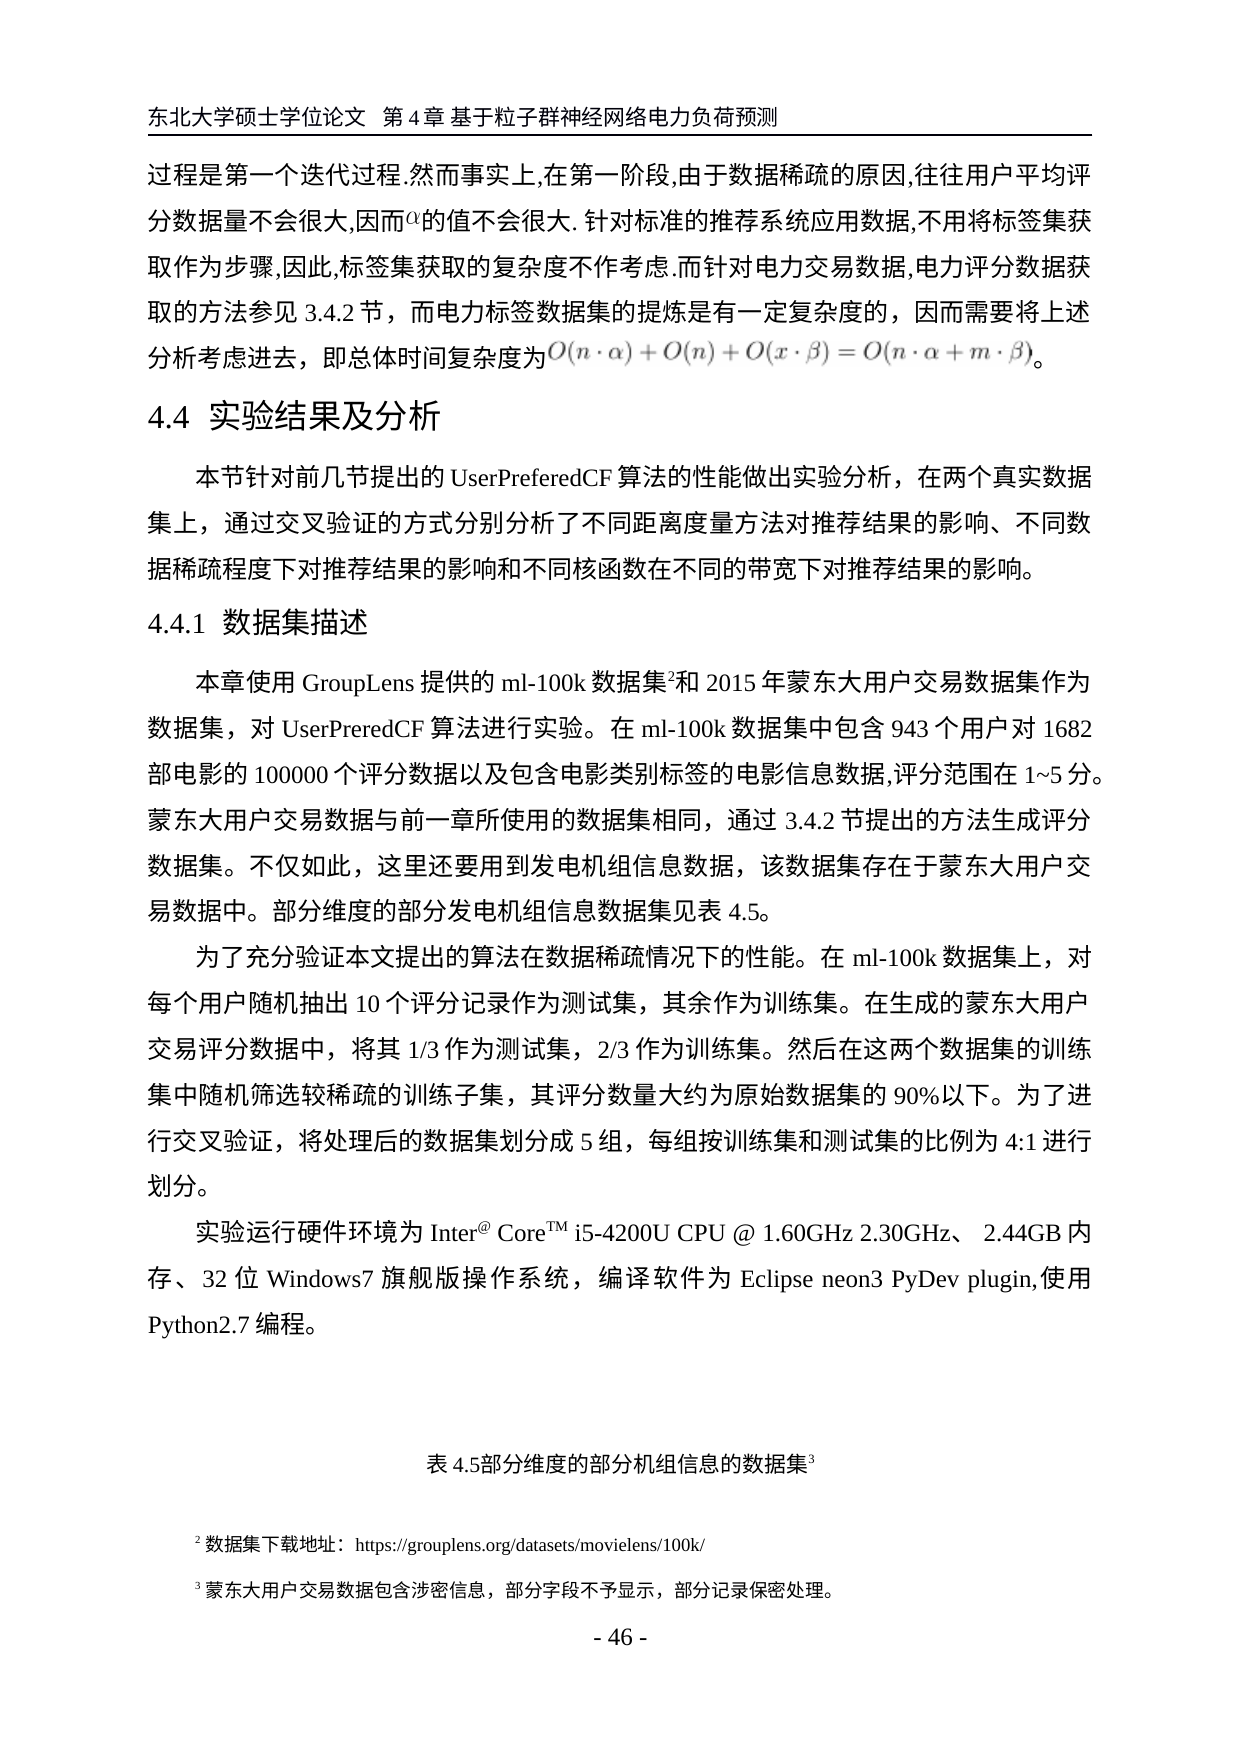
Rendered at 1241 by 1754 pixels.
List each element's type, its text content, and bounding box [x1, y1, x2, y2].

text 实验运行硬件环境为Inter@ CoreTM i5-4200U CPU @ 1.60GHz 2.30GHz、 2.44GB内存、32位Windows7旗舰版操作系统，编译软件为Eclipse neon3 PyDev plugin,使用Python2.7编程。 [148, 1205, 1092, 1342]
subtitle 数据集描述 [148, 600, 1092, 642]
text 为了充分验证本文提出的算法在数据稀疏情况下的性能。在ml-100k数据集上，对每个用户随机抽出10个评分记录作为测试集，其余作为训练集。在生成的蒙东大用户交易评分数据中，将其1/3作为测试集，2/3作为训练集。然后在这两个数据集的训练集中随机筛选较稀疏的训练子集，其评分数量大约为原始数据集的90%以下。为了进行交叉验证，将处理后的数据集划分成5组，每组按训练集和测试集的比例为4:1进行划分。 [148, 930, 1092, 1205]
text 本节针对前几节提出的UserPreferedCF算法的性能做出实验分析，在两个真实数据集上，通过交叉验证的方式分别分析了不同距离度量方法对推荐结果的影响、不同数据稀疏程度下对推荐结果的影响和不同核函数在不同的带宽下对推荐结果的影响。 [148, 450, 1092, 588]
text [148, 148, 1092, 377]
subtitle 实验结果及分析 [148, 389, 1092, 438]
